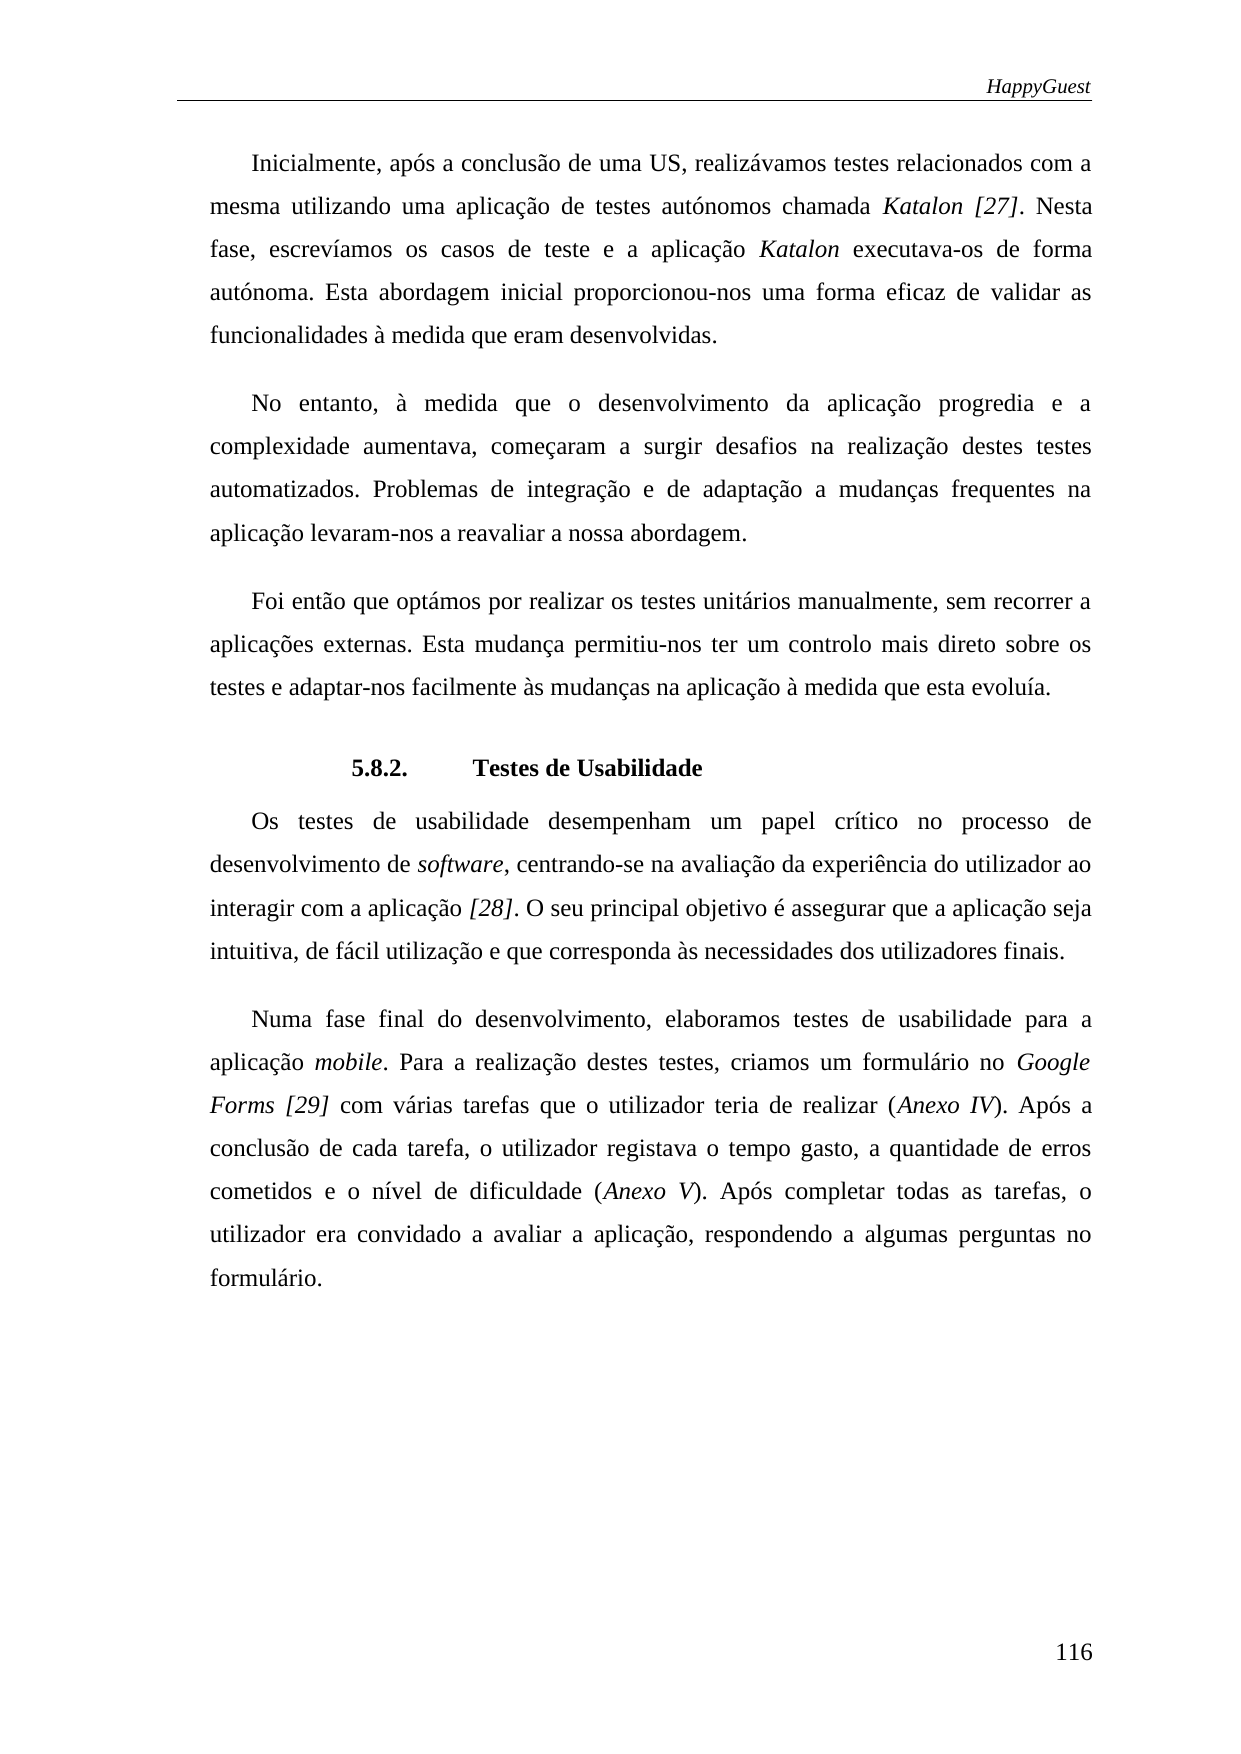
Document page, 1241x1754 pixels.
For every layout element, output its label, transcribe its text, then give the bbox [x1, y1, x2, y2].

subtitle Testes de Usabilidade [310, 753, 1092, 781]
text No entanto, à medida que o desenvolvimento da aplicação progredia e a complexidade aumentava, começaram a surgir desafios na realização destes testes automatizados. Problemas de integração e de adaptação a mudanças frequentes na aplicação levaram-nos a reavaliar a nossa abordagem. [209, 388, 1092, 546]
text Inicialmente, após a conclusão de uma US, realizávamos testes relacionados com a mesma utilizando uma aplicação de testes autónomos chamada Katalon [27]. Nesta fase, escrevíamos os casos de teste e a aplicação Katalon executava-os de forma autónoma. Esta abordagem inicial proporcionou-nos uma forma eficaz de validar as funcionalidades à medida que eram desenvolvidas. [209, 148, 1092, 349]
text Numa fase final do desenvolvimento, elaboramos testes de usabilidade para a aplicação mobile. Para a realização destes testes, criamos um formulário no Google Forms [29] com várias tarefas que o utilizador teria de realizar (Anexo IV). Após a conclusão de cada tarefa, o utilizador registava o tempo gasto, a quantidade de erros cometidos e o nível de dificuldade (Anexo V). Após completar todas as tarefas, o utilizador era convidado a avaliar a aplicação, respondendo a algumas perguntas no formulário. [209, 1004, 1092, 1291]
text Foi então que optámos por realizar os testes unitários manualmente, sem recorrer a aplicações externas. Esta mudança permitiu-nos ter um controlo mais direto sobre os testes e adaptar-nos facilmente às mudanças na aplicação à medida que esta evoluía. [209, 586, 1092, 701]
text Os testes de usabilidade desempenham um papel crítico no processo de desenvolvimento de software, centrando-se na avaliação da experiência do utilizador ao interagir com a aplicação [28]. O seu principal objetivo é assegurar que a aplicação seja intuitiva, de fácil utilização e que corresponda às necessidades dos utilizadores finais. [209, 806, 1092, 964]
